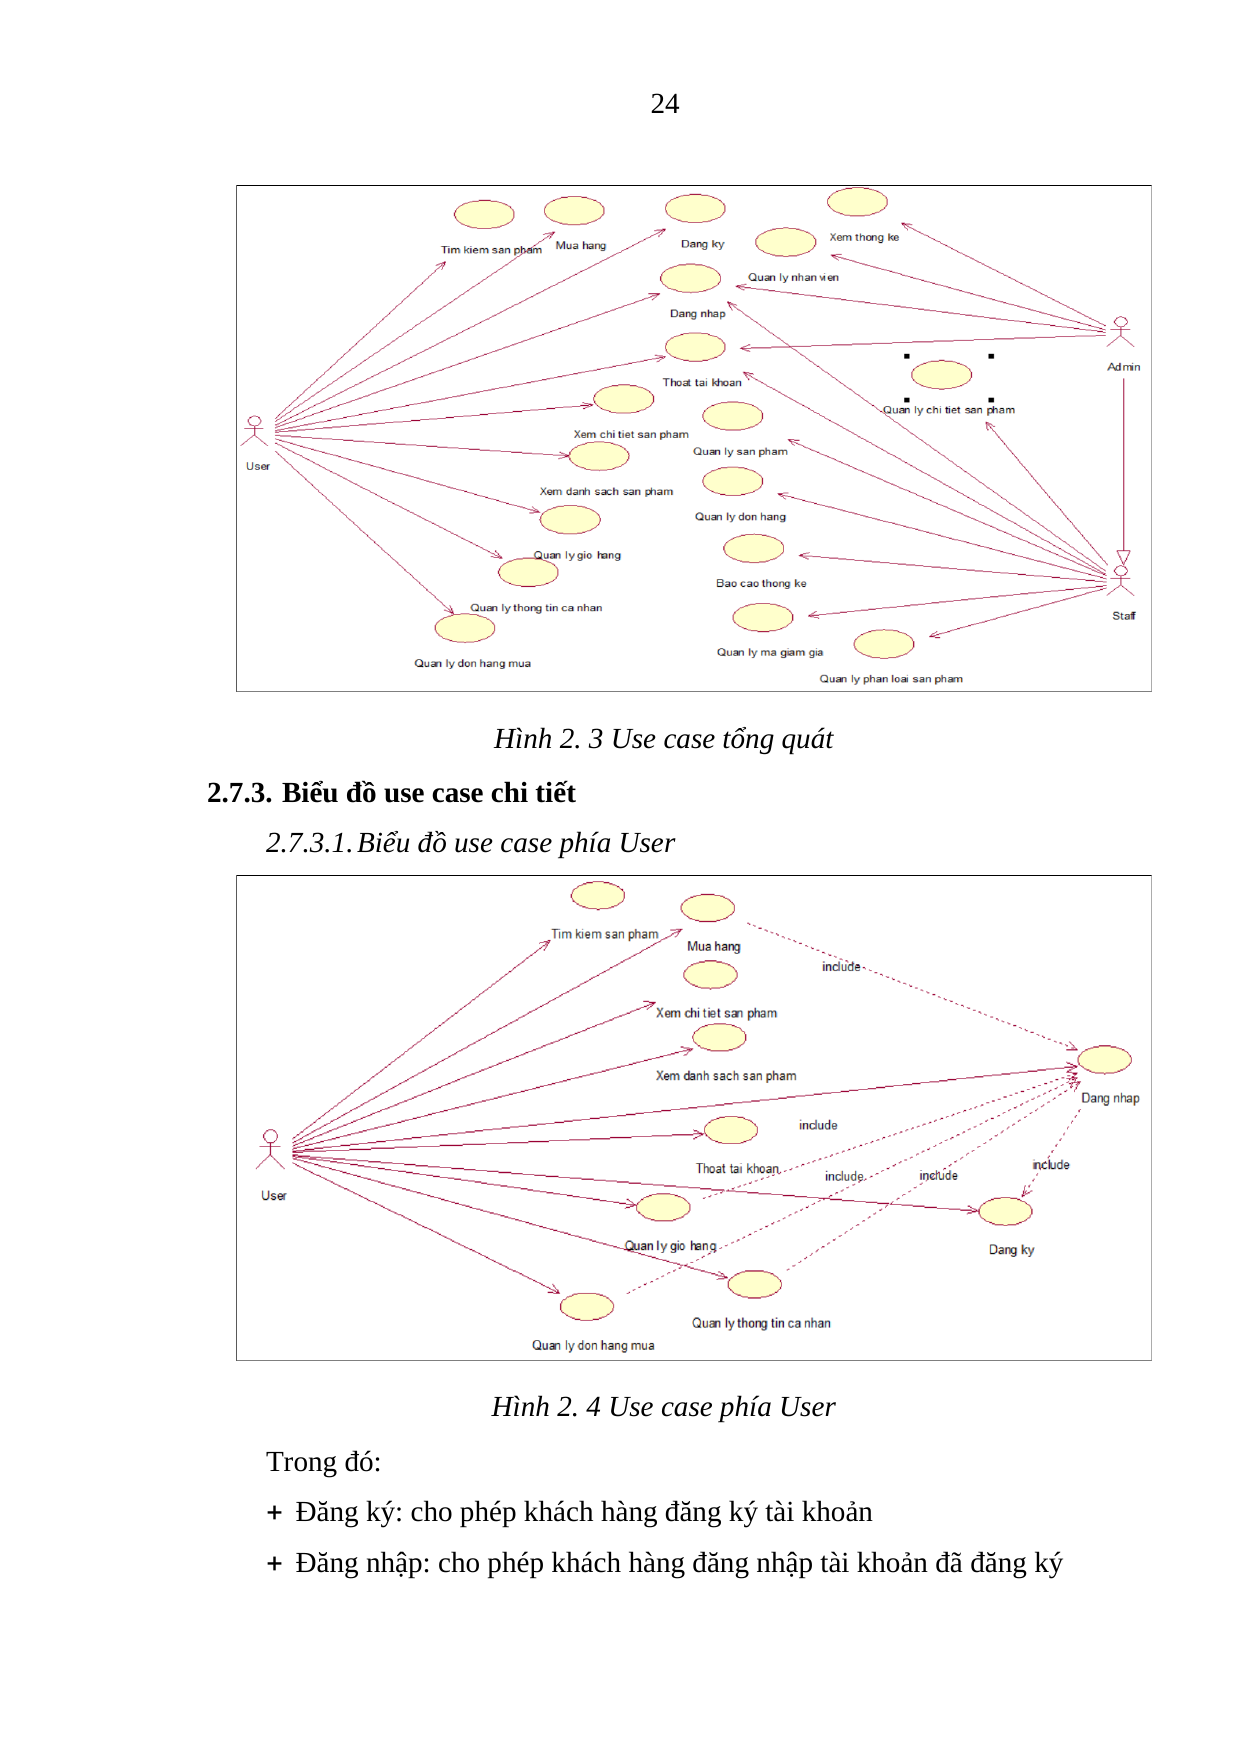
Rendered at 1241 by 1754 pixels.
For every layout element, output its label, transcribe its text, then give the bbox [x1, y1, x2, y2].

list Đăng ký: cho phép khách hàng đăng ký tài khoản [266, 1494, 1122, 1528]
list Biểu đồ use case phía User [236, 825, 1122, 859]
picture [236, 875, 1152, 1361]
list Đăng nhập: cho phép khách hàng đăng nhập tài khoản đã đăng ký [266, 1545, 1122, 1578]
list Trong đó: [266, 1444, 1122, 1477]
text Hình 2. 4 Use case phía User [207, 1389, 1122, 1423]
picture [236, 185, 1152, 692]
text Hình 2. 3 Use case tổng quát [207, 721, 1122, 754]
list Biểu đồ use case chi tiết [207, 775, 1122, 809]
